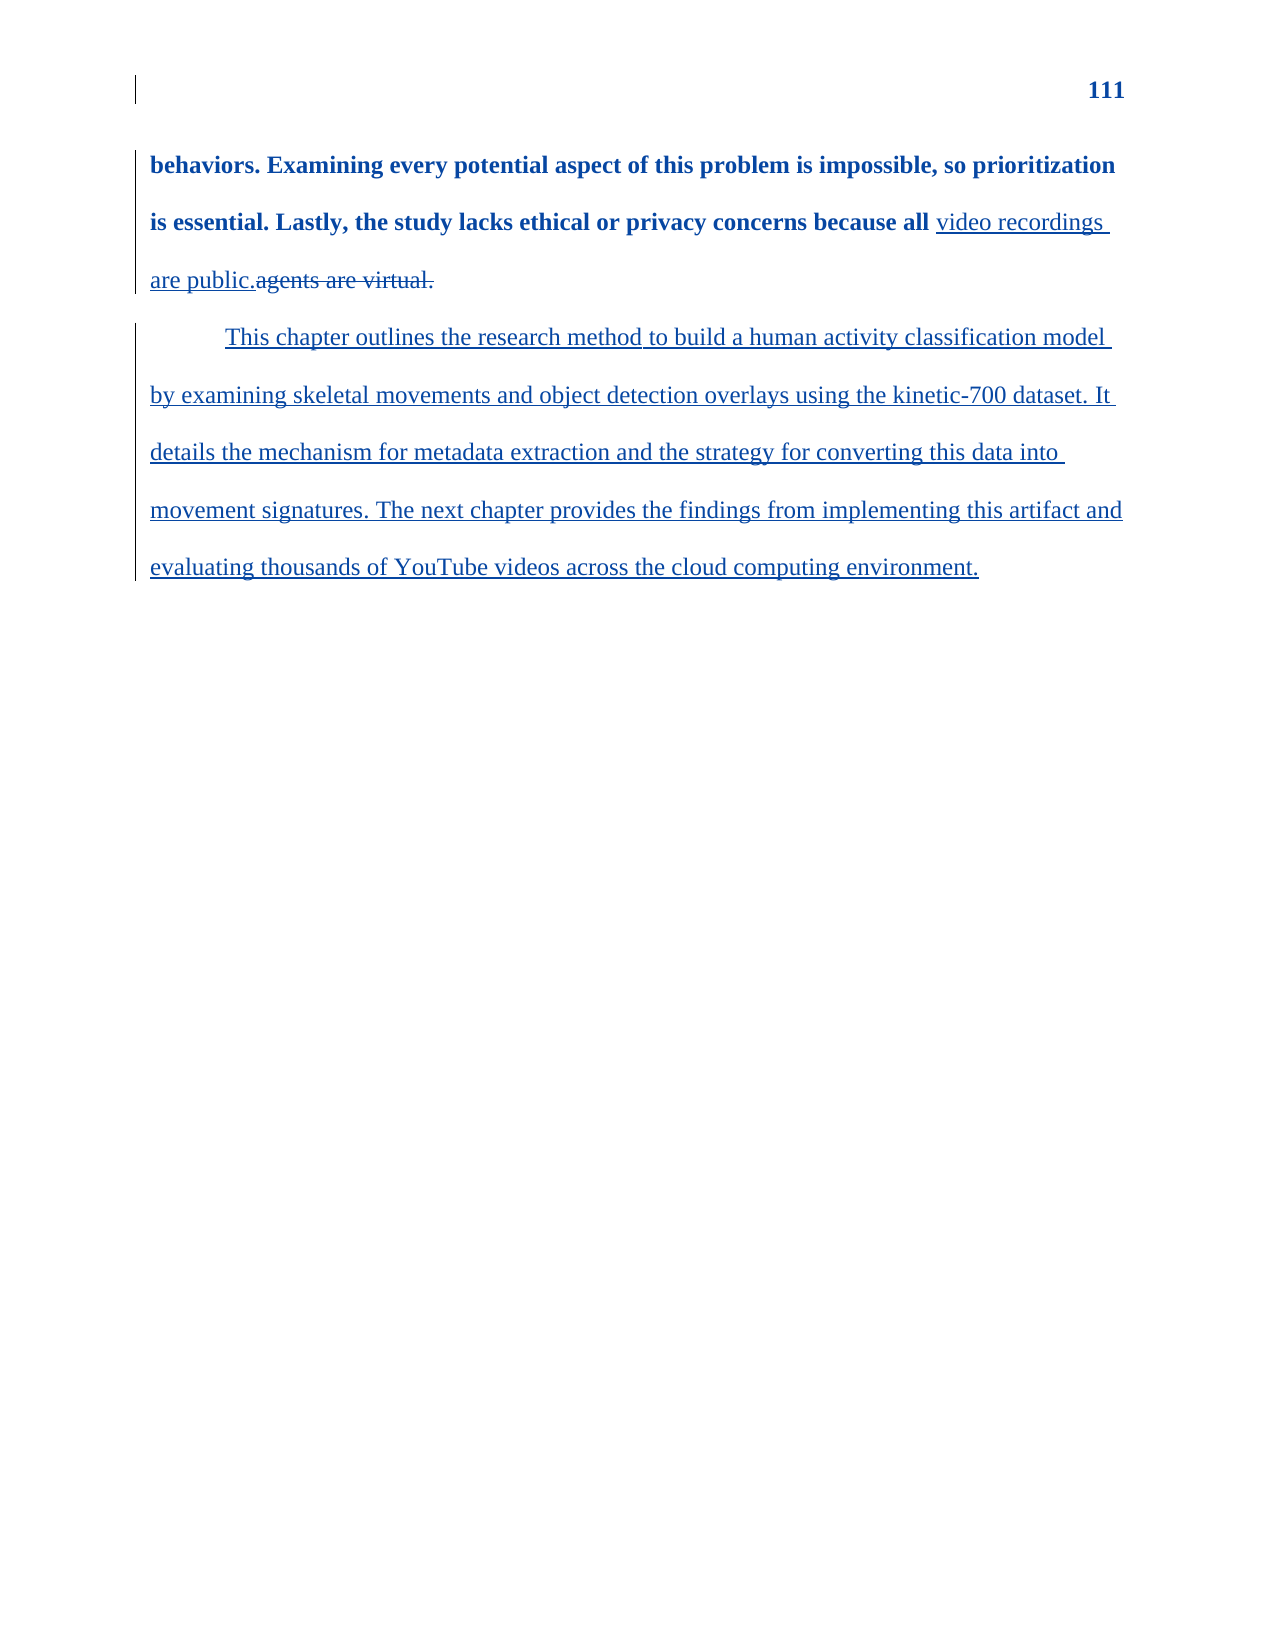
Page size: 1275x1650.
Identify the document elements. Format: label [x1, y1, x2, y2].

text [150, 150, 1125, 294]
